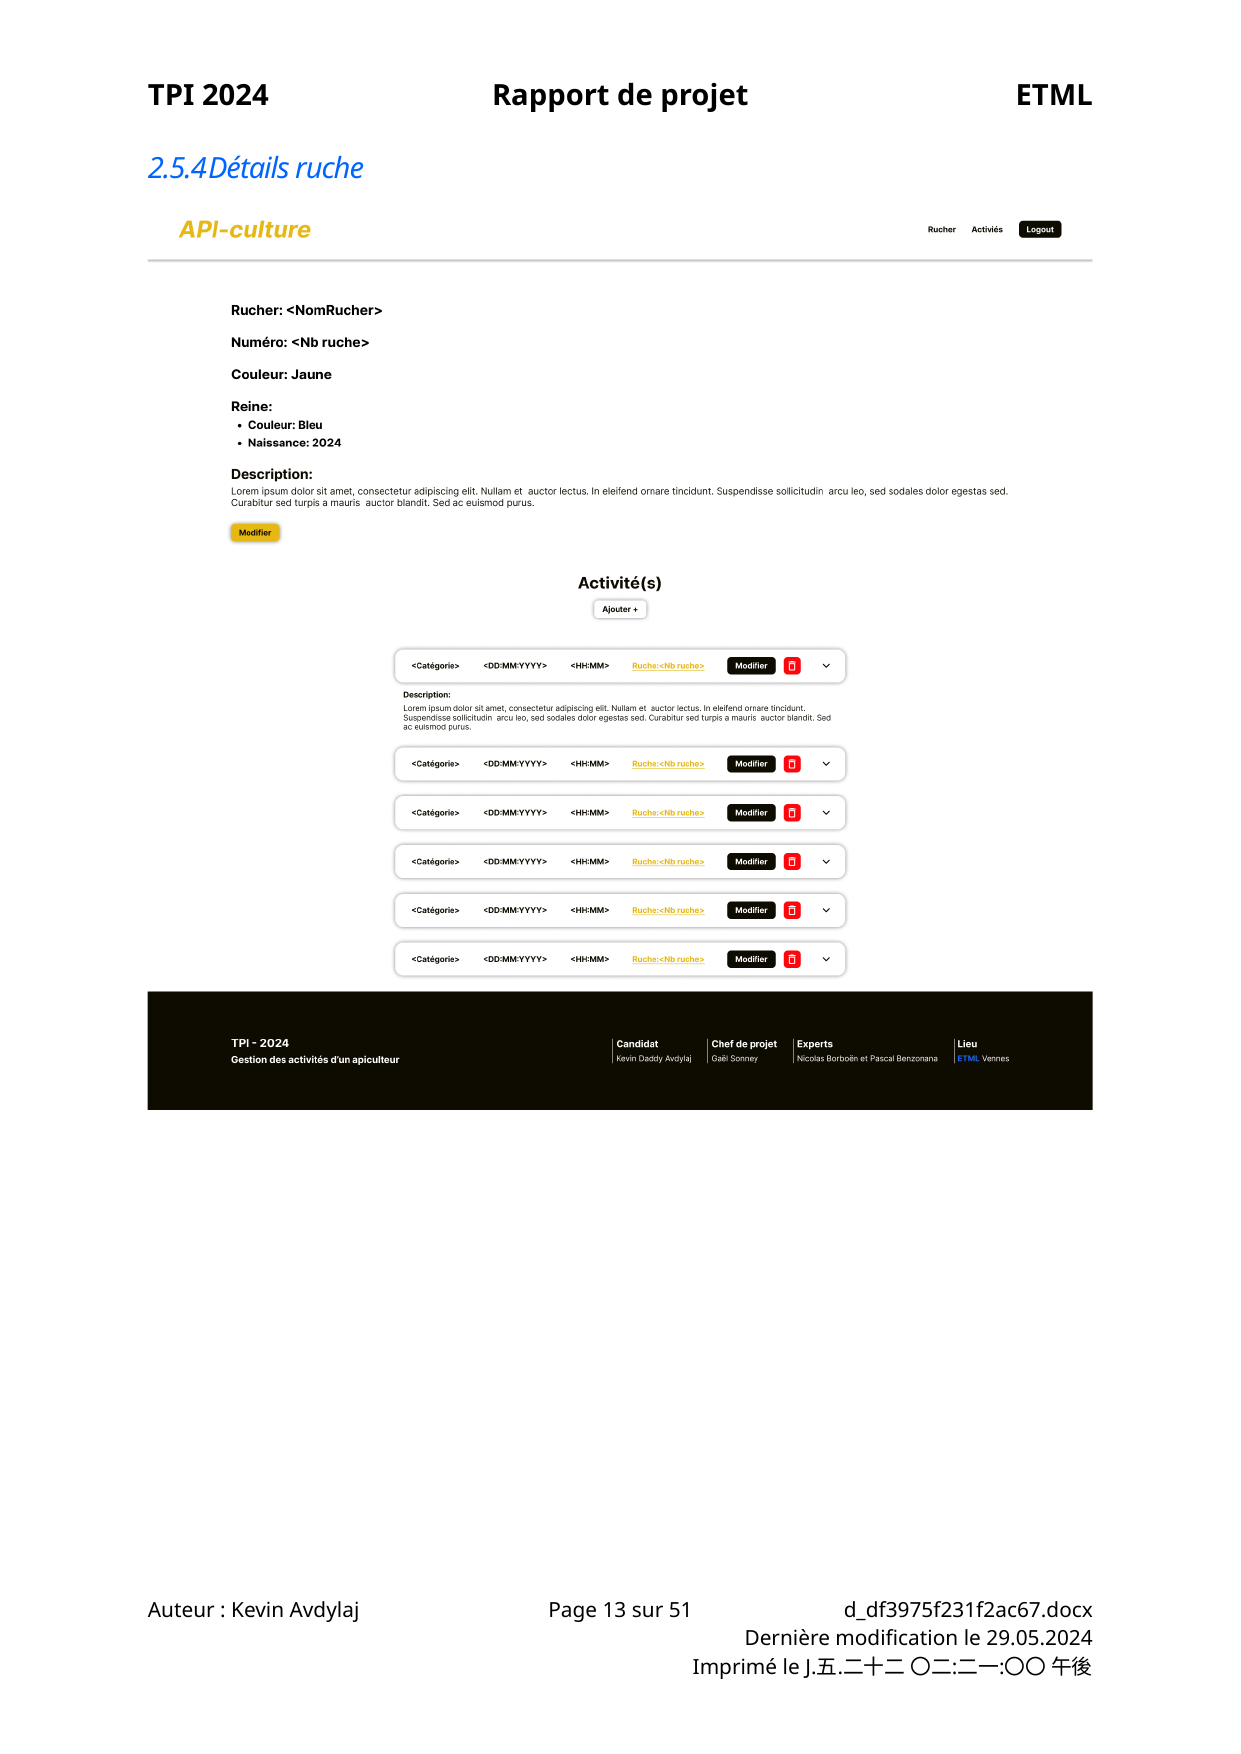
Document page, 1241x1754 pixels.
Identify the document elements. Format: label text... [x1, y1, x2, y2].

picture [147, 199, 1093, 1110]
subtitle Détails ruche [148, 148, 1093, 187]
